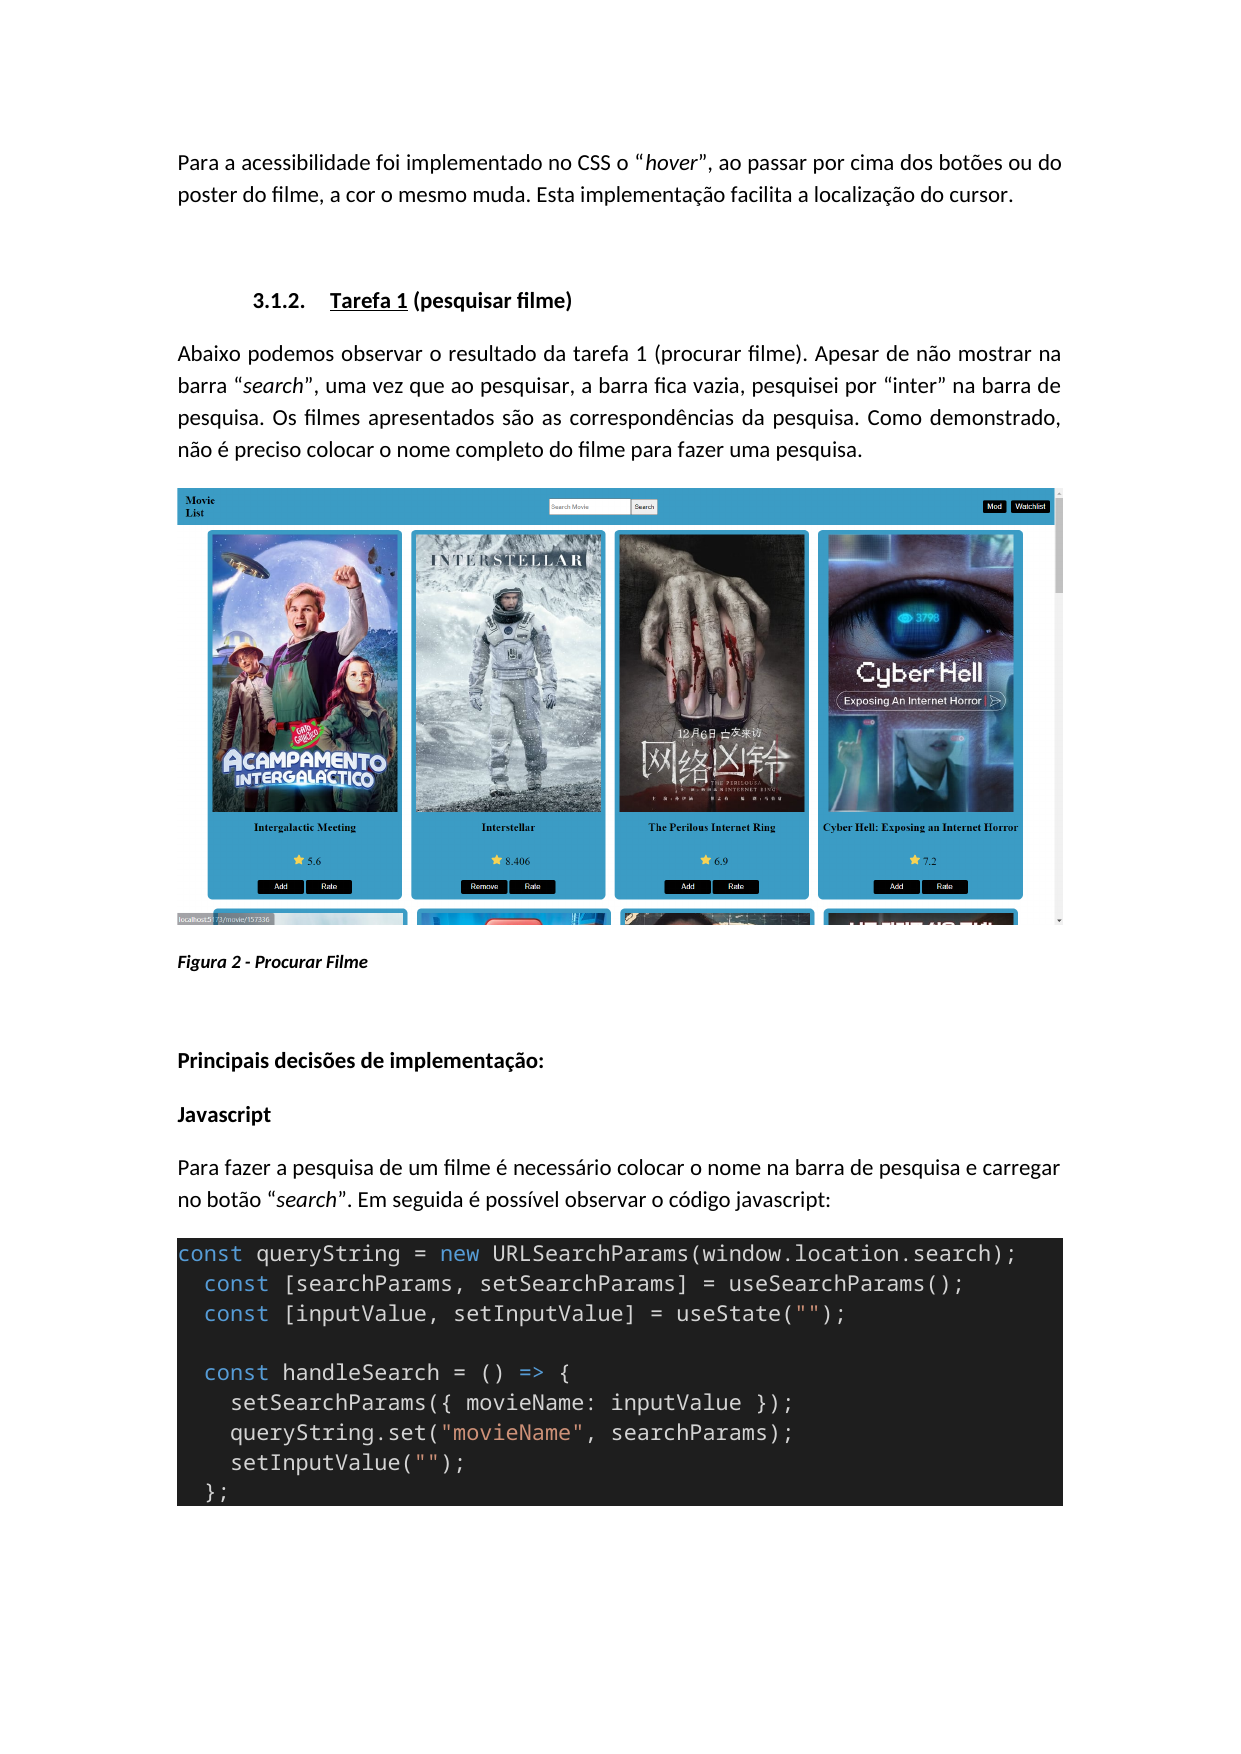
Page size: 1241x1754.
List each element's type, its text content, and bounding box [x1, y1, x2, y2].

text Principais decisões de implementação: [177, 1047, 1063, 1075]
text const [inputValue, setInputValue] = useState(""); [177, 1297, 1063, 1327]
list Tarefa 1 (pesquisar filme) [252, 286, 1063, 314]
text Para fazer a pesquisa de um filme é necessário colocar o nome na barra de pesquisa e carregar no botão “search”. Em seguida é possível observar o código javascript: [177, 1153, 1063, 1213]
text queryString.set("movieName", searchParams); [177, 1417, 1063, 1446]
picture [177, 488, 1063, 925]
text const handleSearch = () => { [177, 1357, 1063, 1387]
text setSearchParams({ movieName: inputValue }); [177, 1387, 1063, 1417]
text }; [177, 1476, 1063, 1506]
text const [searchParams, setSearchParams] = useSearchParams(); [177, 1268, 1063, 1297]
text Para a acessibilidade foi implementado no CSS o “hover”, ao passar por cima dos botões ou do poster do filme, a cor o mesmo muda. Esta implementação facilita a localização do cursor. [177, 148, 1063, 208]
text const queryString = new URLSearchParams(window.location.search); [177, 1238, 1063, 1268]
text Abaixo podemos observar o resultado da tarefa 1 (procurar filme). Apesar de não mostrar na barra “search”, uma vez que ao pesquisar, a barra fica vazia, pesquisei por “inter” na barra de pesquisa. Os filmes apresentados são as correspondências da pesquisa. Como demonstrado, não é preciso colocar o nome completo do filme para fazer uma pesquisa. [177, 339, 1063, 463]
text Javascript [177, 1100, 1063, 1128]
text setInputValue(""); [177, 1446, 1063, 1476]
text Figura 2 - Procurar Filme [177, 950, 1063, 973]
